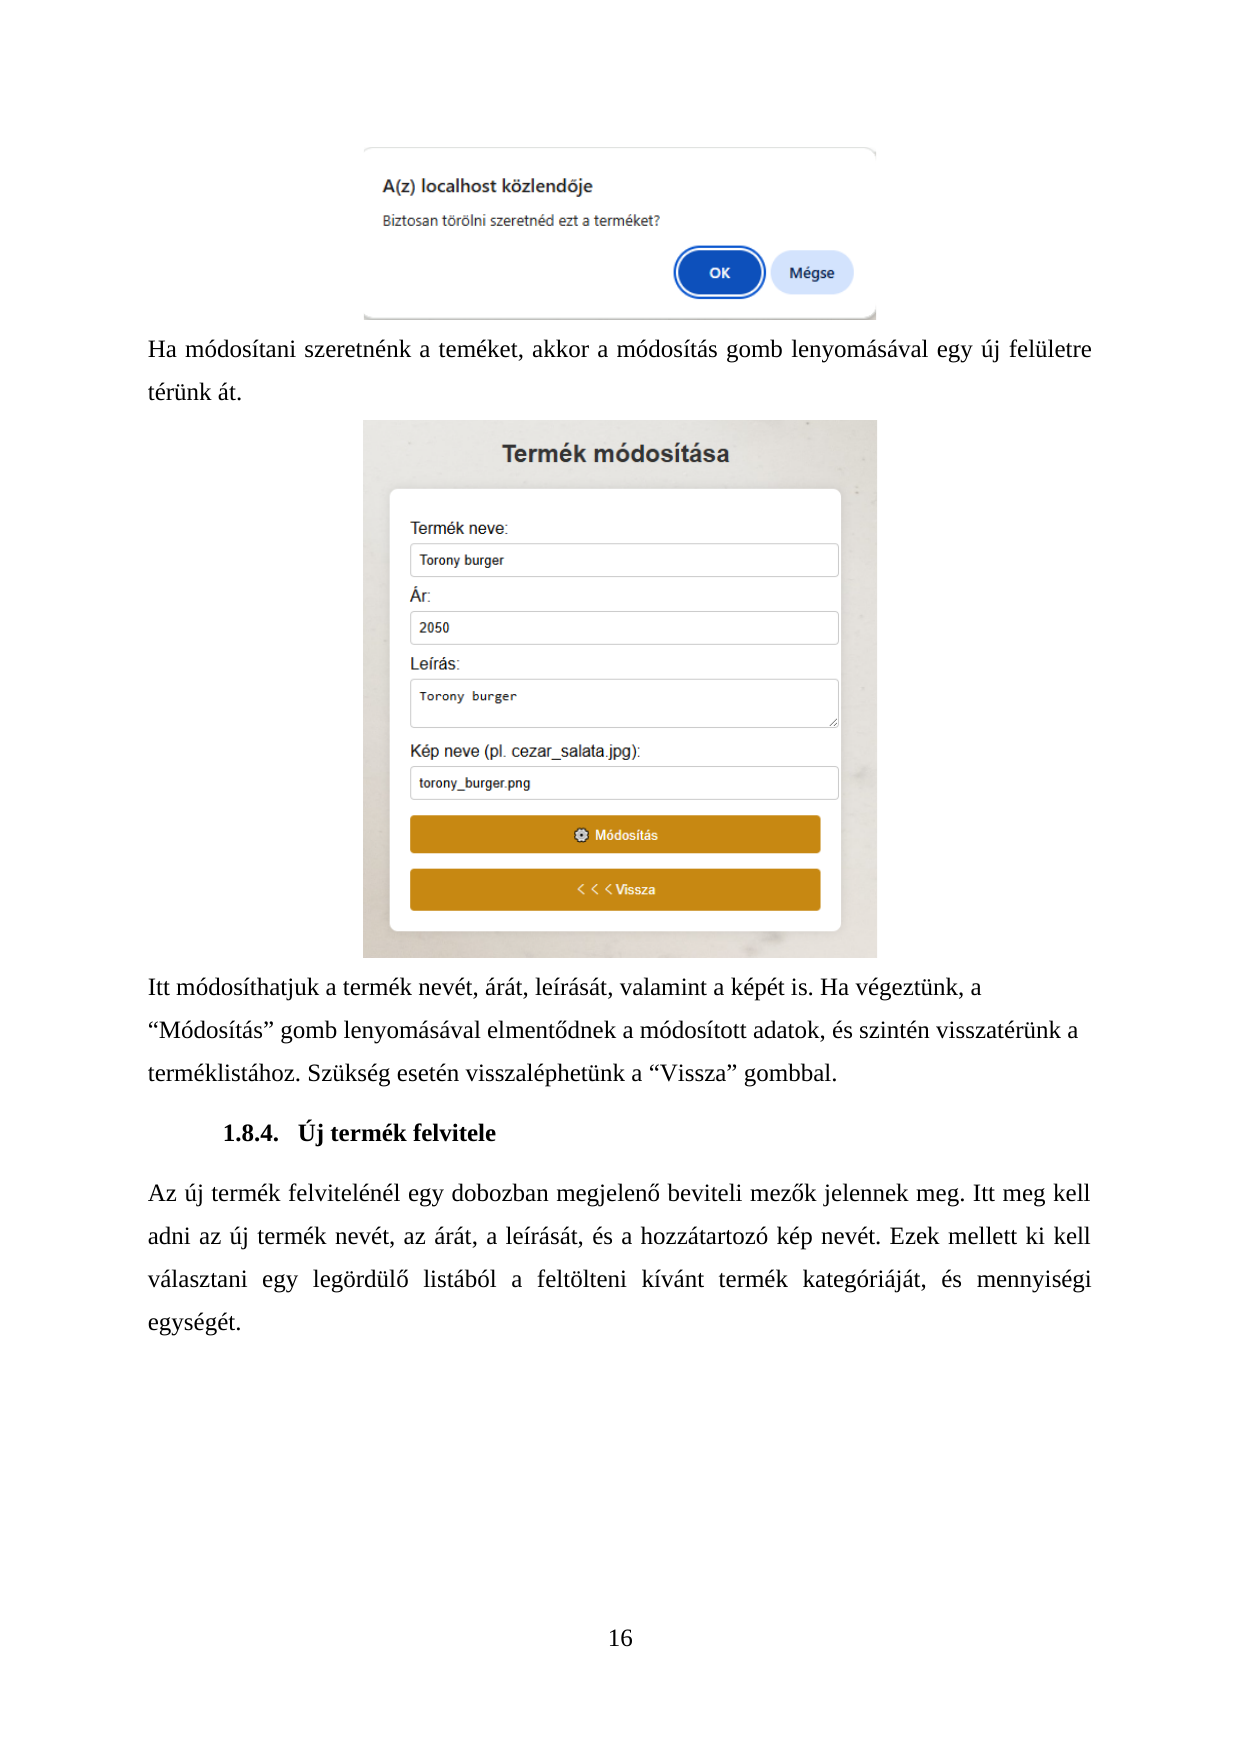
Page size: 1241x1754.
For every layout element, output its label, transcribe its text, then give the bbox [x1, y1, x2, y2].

picture [363, 147, 877, 320]
text Az új termék felvitelénél egy dobozban megjelenő beviteli mezők jelennek meg. Itt meg kell adni az új termék nevét, az árát, a leírását, és a hozzátartozó kép nevét. Ezek mellett ki kell választani egy legördülő listából a feltölteni kívánt termék kategóriáját, és mennyiségi egységét. [148, 1178, 1092, 1336]
text Ha módosítani szeretnénk a teméket, akkor a módosítás gomb lenyomásával egy új felületre térünk át. [148, 334, 1092, 406]
text Itt módosíthatjuk a termék nevét, árát, leírását, valamint a képét is. Ha végeztünk, a “Módosítás” gomb lenyomásával elmentődnek a módosított adatok, és szintén visszatérünk a terméklistához. Szükség esetén visszaléphetünk a “Vissza” gombbal. [148, 972, 1092, 1087]
picture [363, 420, 878, 958]
subtitle Új termék felvitele [223, 1118, 1092, 1147]
